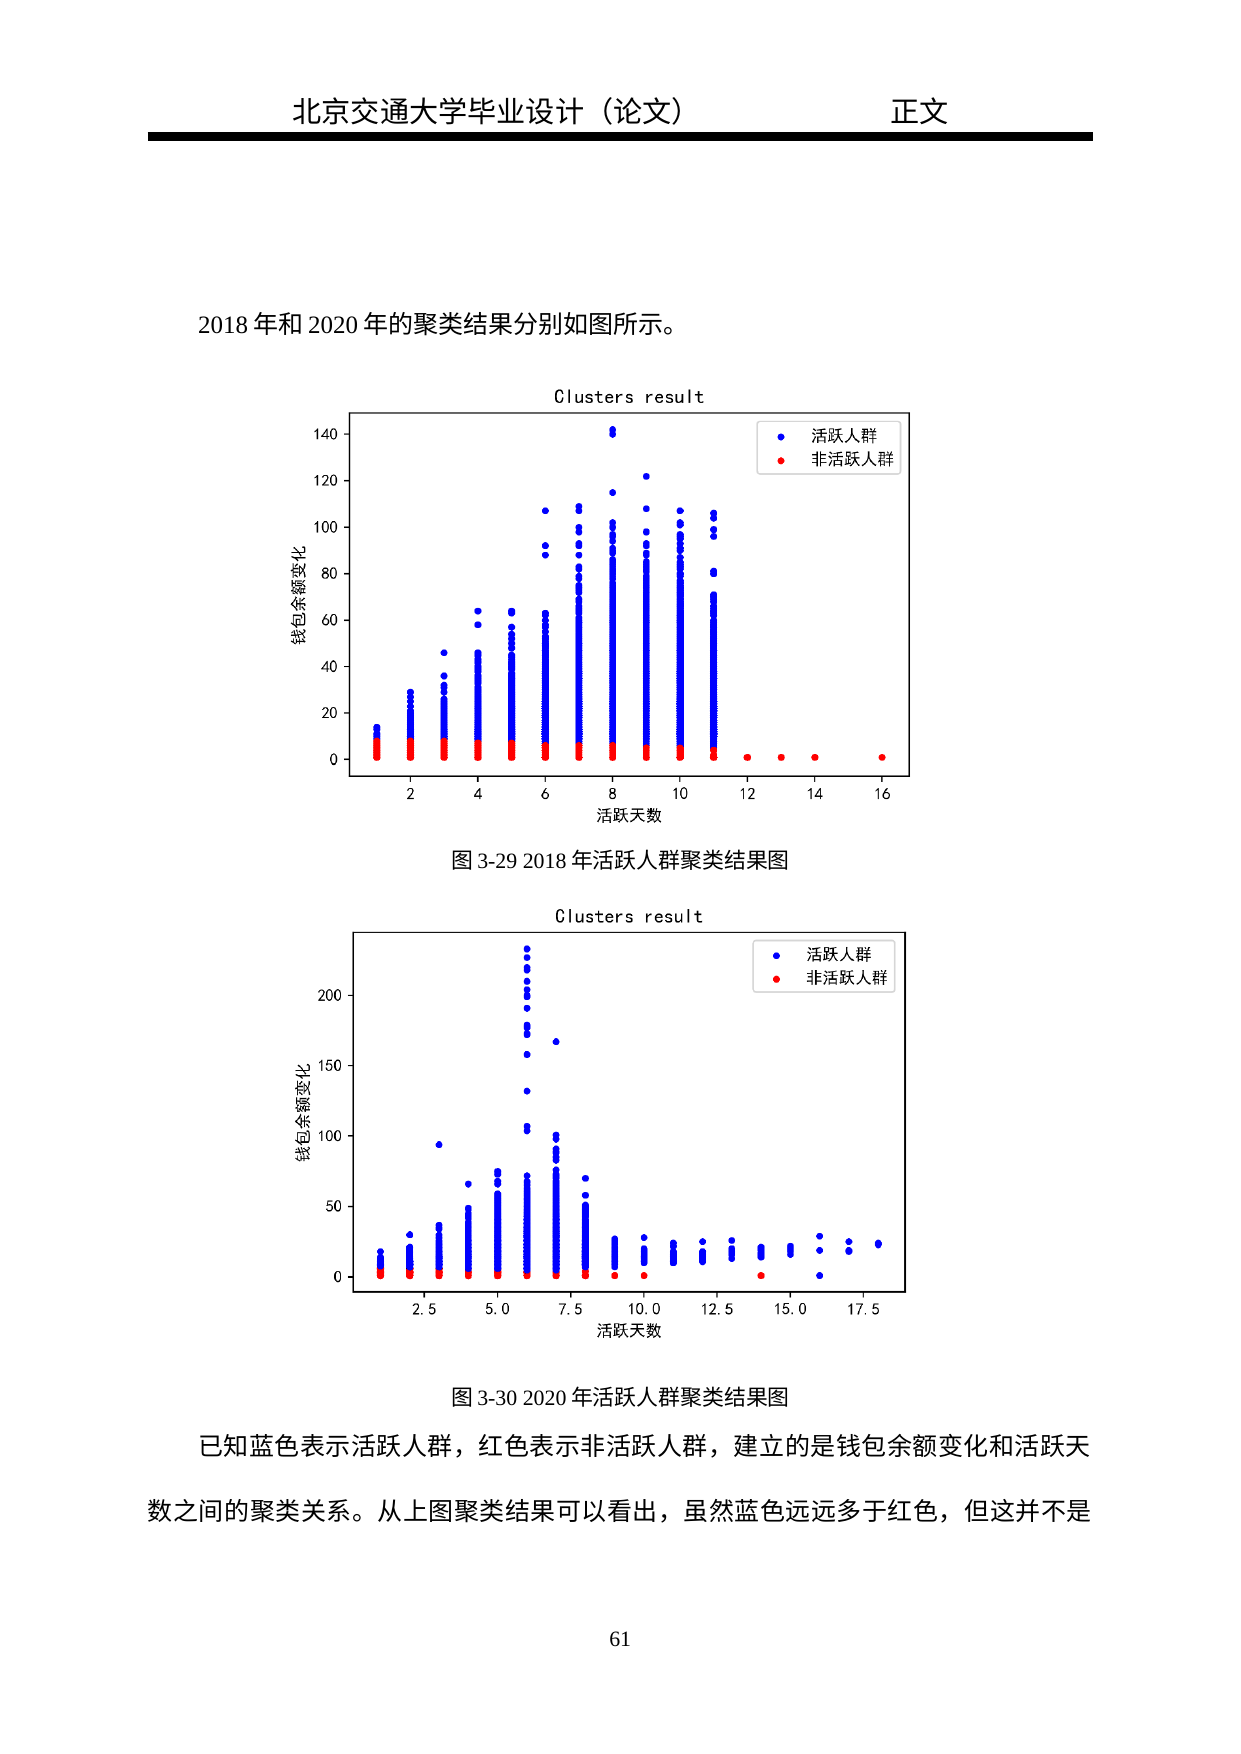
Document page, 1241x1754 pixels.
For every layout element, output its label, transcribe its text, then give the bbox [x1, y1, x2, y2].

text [148, 1412, 1092, 1542]
text 图3-30 2020年活跃人群聚类结果图 [148, 1379, 1092, 1412]
text 图3-29 2018年活跃人群聚类结果图 [148, 843, 1092, 875]
picture [259, 355, 981, 836]
picture [264, 875, 976, 1351]
text 2018年和2020年的聚类结果分别如图所示。 [148, 290, 1092, 355]
